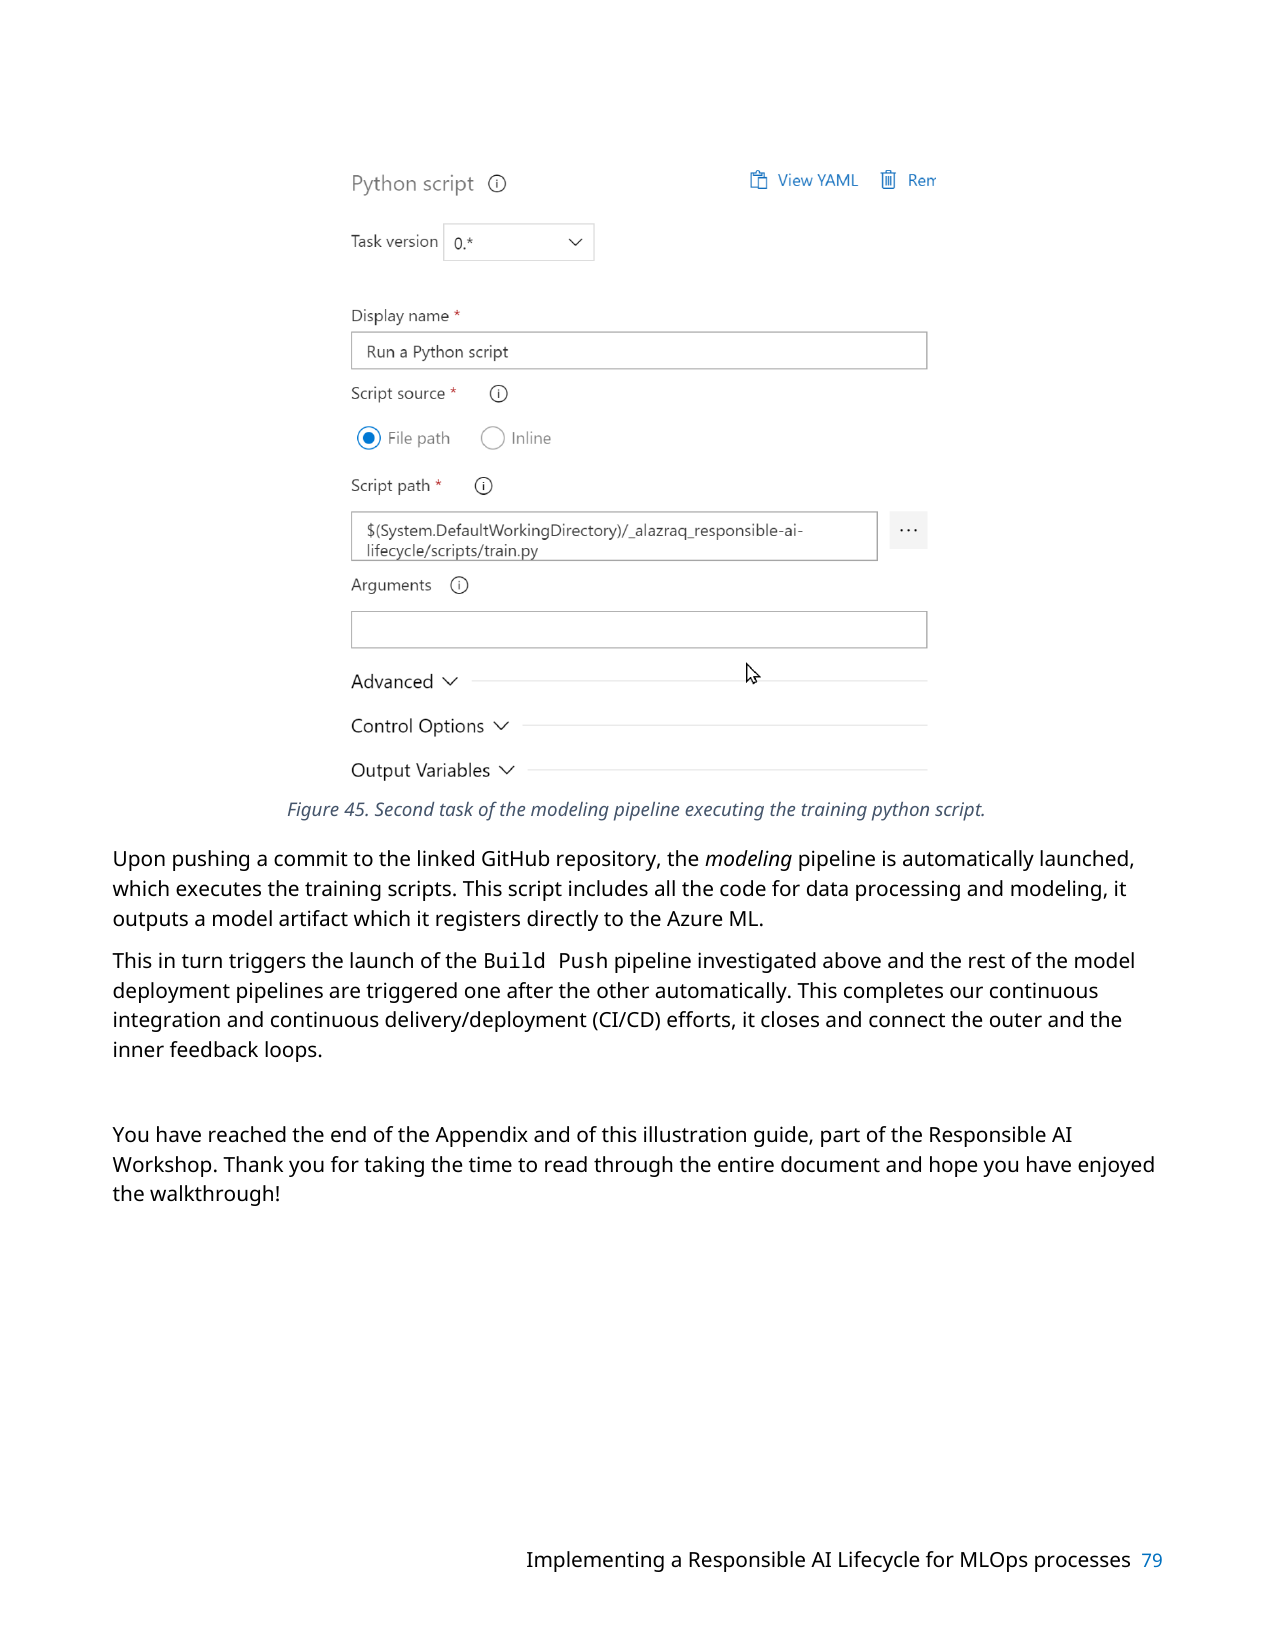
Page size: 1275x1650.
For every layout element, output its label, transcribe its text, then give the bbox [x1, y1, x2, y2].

text Upon pushing a commit to the linked GitHub repository, the modeling pipeline is automatically launched, which executes the training scripts. This script includes all the code for data processing and modeling, it outputs a model artifact which it registers directly to the Azure ML. [112, 844, 1162, 932]
text You have reached the end of the Appendix and of this illustration guide, part of the Responsible AI Workshop. Thank you for taking the time to read through the entire document and hope you have enjoyed the walkthrough! [112, 1120, 1162, 1208]
text This in turn triggers the launch of the Build Push pipeline investigated above and the rest of the model deployment pipelines are triggered one after the other automatically. This completes our continuous integration and continuous delivery/deployment (CI/CD) efforts, it closes and connect the outer and the inner feedback loops. [112, 946, 1162, 1064]
picture [339, 150, 936, 783]
